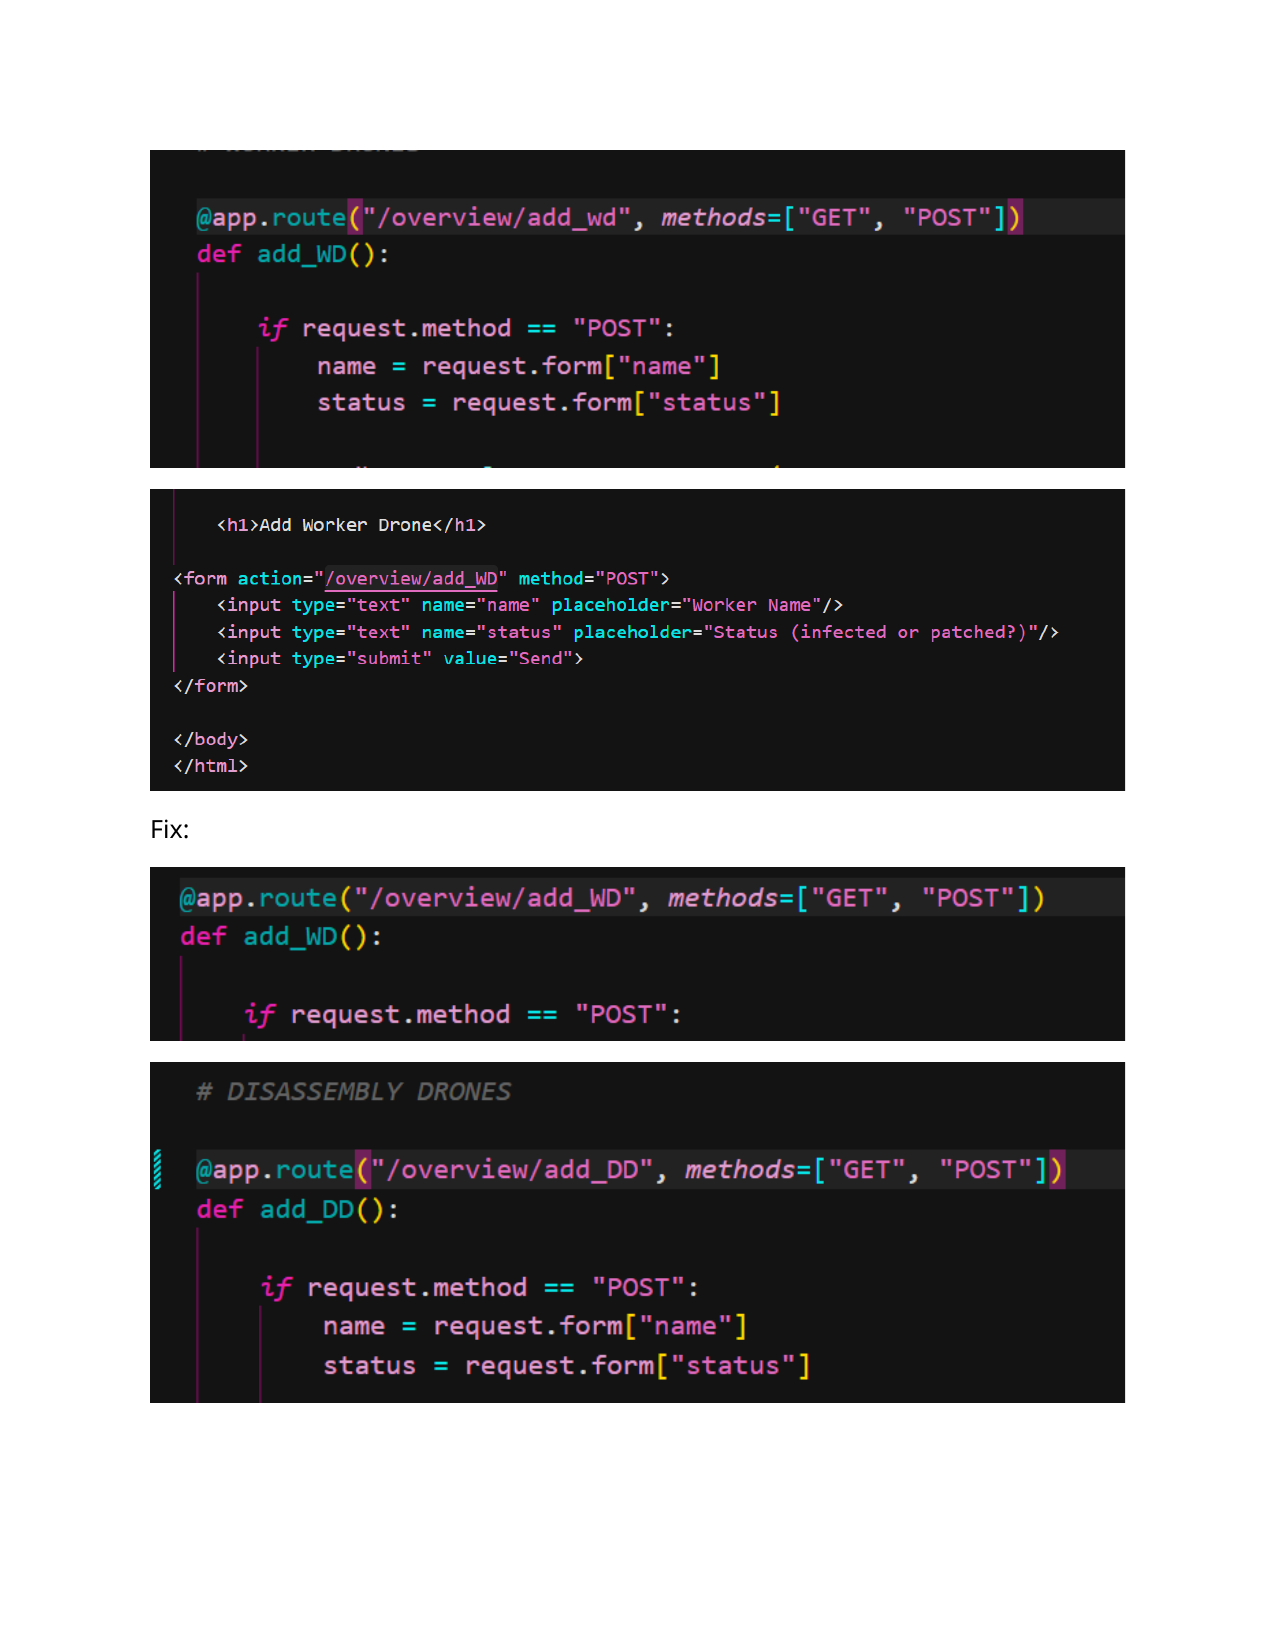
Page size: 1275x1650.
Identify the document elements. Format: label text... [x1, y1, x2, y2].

picture [150, 867, 1125, 1041]
picture [150, 150, 1125, 468]
text Fix: [150, 812, 1125, 846]
picture [150, 1062, 1125, 1403]
picture [150, 489, 1125, 791]
